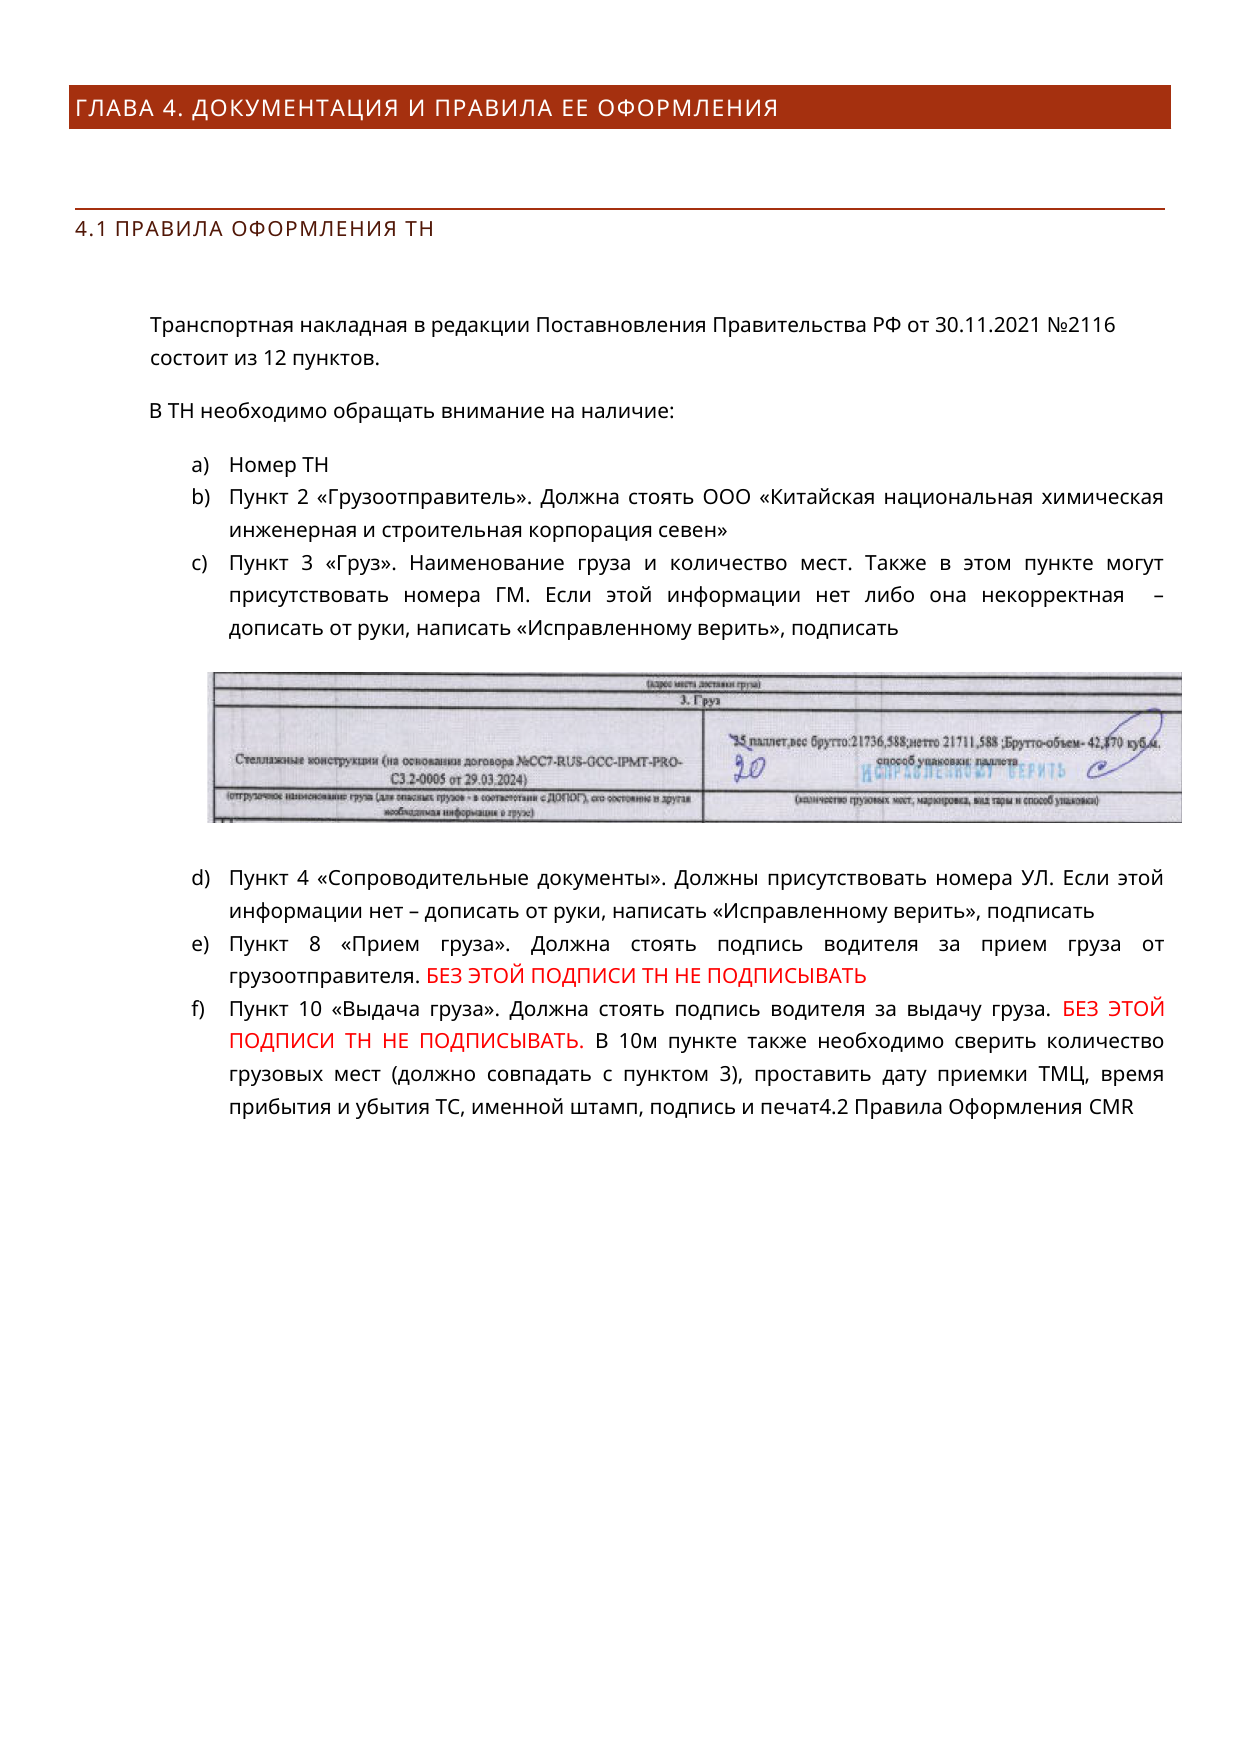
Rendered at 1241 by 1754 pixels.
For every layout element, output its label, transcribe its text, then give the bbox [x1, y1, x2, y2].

text Транспортная накладная в редакции Поставновления Правительства РФ от 30.11.2021 №2116 состоит из 12 пунктов. [150, 310, 1165, 371]
text В ТН необходимо обращать внимание на наличие: [75, 396, 1165, 425]
list Пункт 8 «Прием груза». Должна стоять подпись водителя за прием груза от грузоотправителя. БЕЗ ЭТОЙ ПОДПИСИ ТН НЕ ПОДПИСЫВАТЬ [191, 929, 1165, 990]
list Пункт 4 «Сопроводительные документы». Должны присутствовать номера УЛ. Если этой информации нет – дописать от руки, написать «Исправленному верить», подписать [191, 863, 1165, 924]
list Пункт 3 «Груз». Наименование груза и количество мест. Также в этом пункте могут присутствовать номера ГМ. Если этой информации нет либо она некорректная – дописать от руки, написать «Исправленному верить», подписать [191, 548, 1165, 641]
list Пункт 2 «Грузоотправитель». Должна стоять ООО «Китайская национальная химическая инженерная и строительная корпорация севен» [191, 482, 1165, 543]
list Номер ТН [191, 450, 1165, 478]
picture [207, 672, 1182, 823]
list Пункт 10 «Выдача груза». Должна стоять подпись водителя за выдачу груза. БЕЗ ЭТОЙ ПОДПИСИ ТН НЕ ПОДПИСЫВАТЬ. В 10м пункте также необходимо сверить количество грузовых мест (должно совпадать с пунктом 3), проставить дату приемки ТМЦ, время прибытия и убытия ТС, именной штамп, подпись и печат4.2 Правила Оформления CMR [191, 994, 1165, 1120]
subtitle Глава 4. Документация и правила ее оформления [75, 92, 1165, 123]
subtitle Правила оформления ТН [75, 210, 1165, 242]
